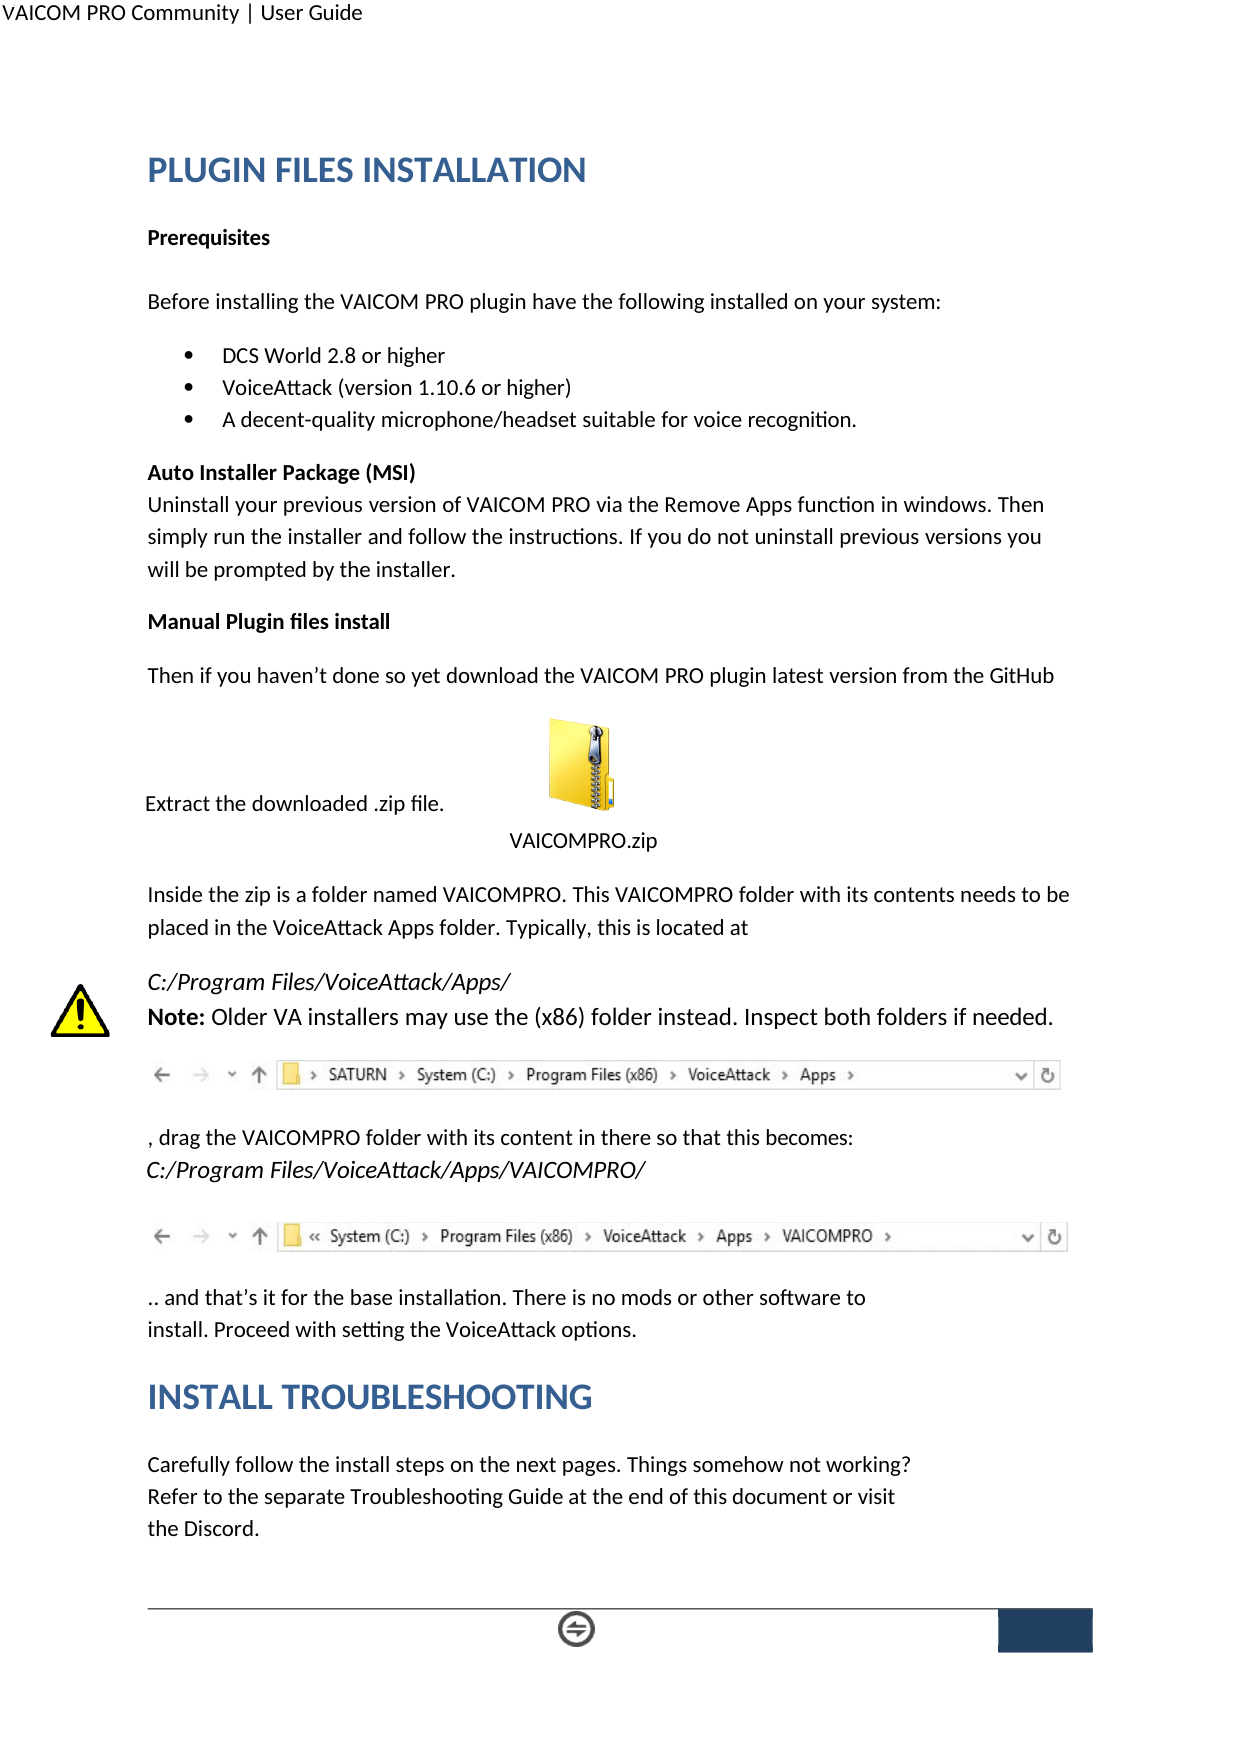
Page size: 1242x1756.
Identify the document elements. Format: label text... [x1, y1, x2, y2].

picture [549, 718, 620, 811]
text Carefully follow the install steps on the next pages. Things somehow not working? Refer to the separate Troubleshooting Guide at the end of this document or visit the Discord. [147, 1450, 926, 1542]
picture [154, 1060, 1061, 1090]
text Then if you haven’t done so yet download the VAICOM PRO plugin latest version from the GitHub [147, 661, 1131, 689]
subtitle PLUGIN FILES INSTALLATION [147, 146, 1131, 192]
text Note: Older VA installers may use the (x86) folder instead. Inspect both folders if needed. [147, 1001, 1131, 1031]
text Extract the downloaded .zip file. [145, 719, 1131, 817]
picture [154, 1222, 1068, 1252]
text Before installing the VAICOM PRO plugin have the following installed on your system: [147, 287, 1131, 315]
text , drag the VAICOMPRO folder with its content in there so that this becomes: [147, 1123, 1131, 1151]
list VoiceAttack (version 1.10.6 or higher) [184, 373, 1131, 401]
text C:/Program Files/VoiceAttack/Apps/ [147, 966, 1131, 996]
subtitle Manual Plugin files install [147, 607, 1131, 636]
list A decent-quality microphone/headset suitable for voice recognition. [184, 405, 1131, 433]
list DCS World 2.8 or higher [184, 341, 1131, 369]
text .. and that’s it for the base installation. There is no mods or other software to install. Proceed with setting the VoiceAttack options. [147, 1283, 872, 1343]
text VAICOMPRO.zip [39, 826, 657, 854]
picture [50, 984, 110, 1037]
subtitle Prerequisites [147, 223, 1131, 251]
subtitle INSTALL TROUBLESHOOTING [147, 1373, 1131, 1419]
subtitle Auto Installer Package (MSI) [147, 458, 1131, 486]
picture [558, 1611, 595, 1647]
text Uninstall your previous version of VAICOM PRO via the Remove Apps function in windows. Then simply run the installer and follow the instructions. If you do not uninstall previous versions you will be prompted by the installer. [147, 490, 1045, 583]
text C:/Program Files/VoiceAttack/Apps/VAICOMPRO/ [39, 1155, 648, 1185]
text Inside the zip is a folder named VAICOMPRO. This VAICOMPRO folder with its contents needs to be placed in the VoiceAttack Apps folder. Typically, this is located at [147, 880, 1078, 941]
